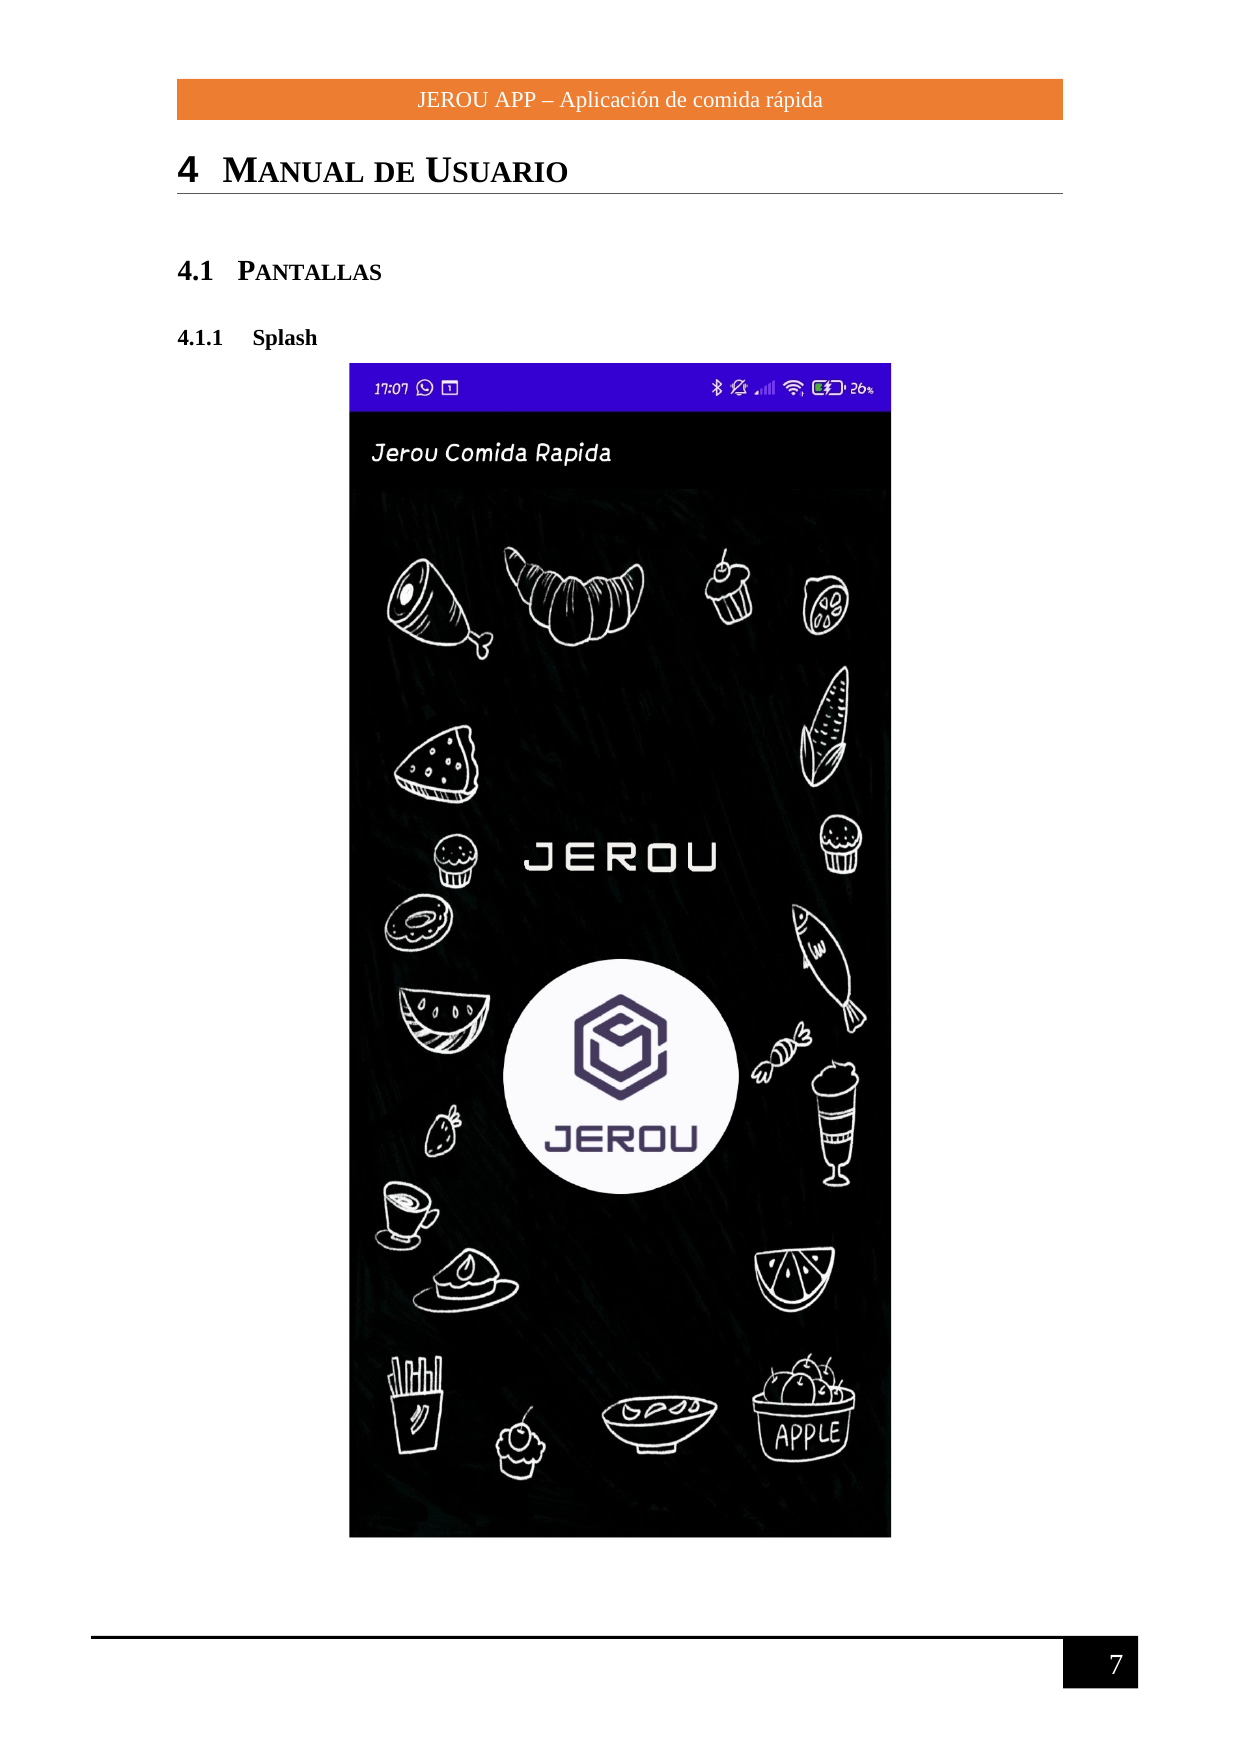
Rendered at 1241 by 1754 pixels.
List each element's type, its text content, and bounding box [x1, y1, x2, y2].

subtitle Pantallas [177, 253, 1063, 287]
picture [349, 363, 892, 1538]
subtitle Manual de Usuario [177, 148, 1063, 193]
subtitle Splash [177, 324, 1063, 351]
